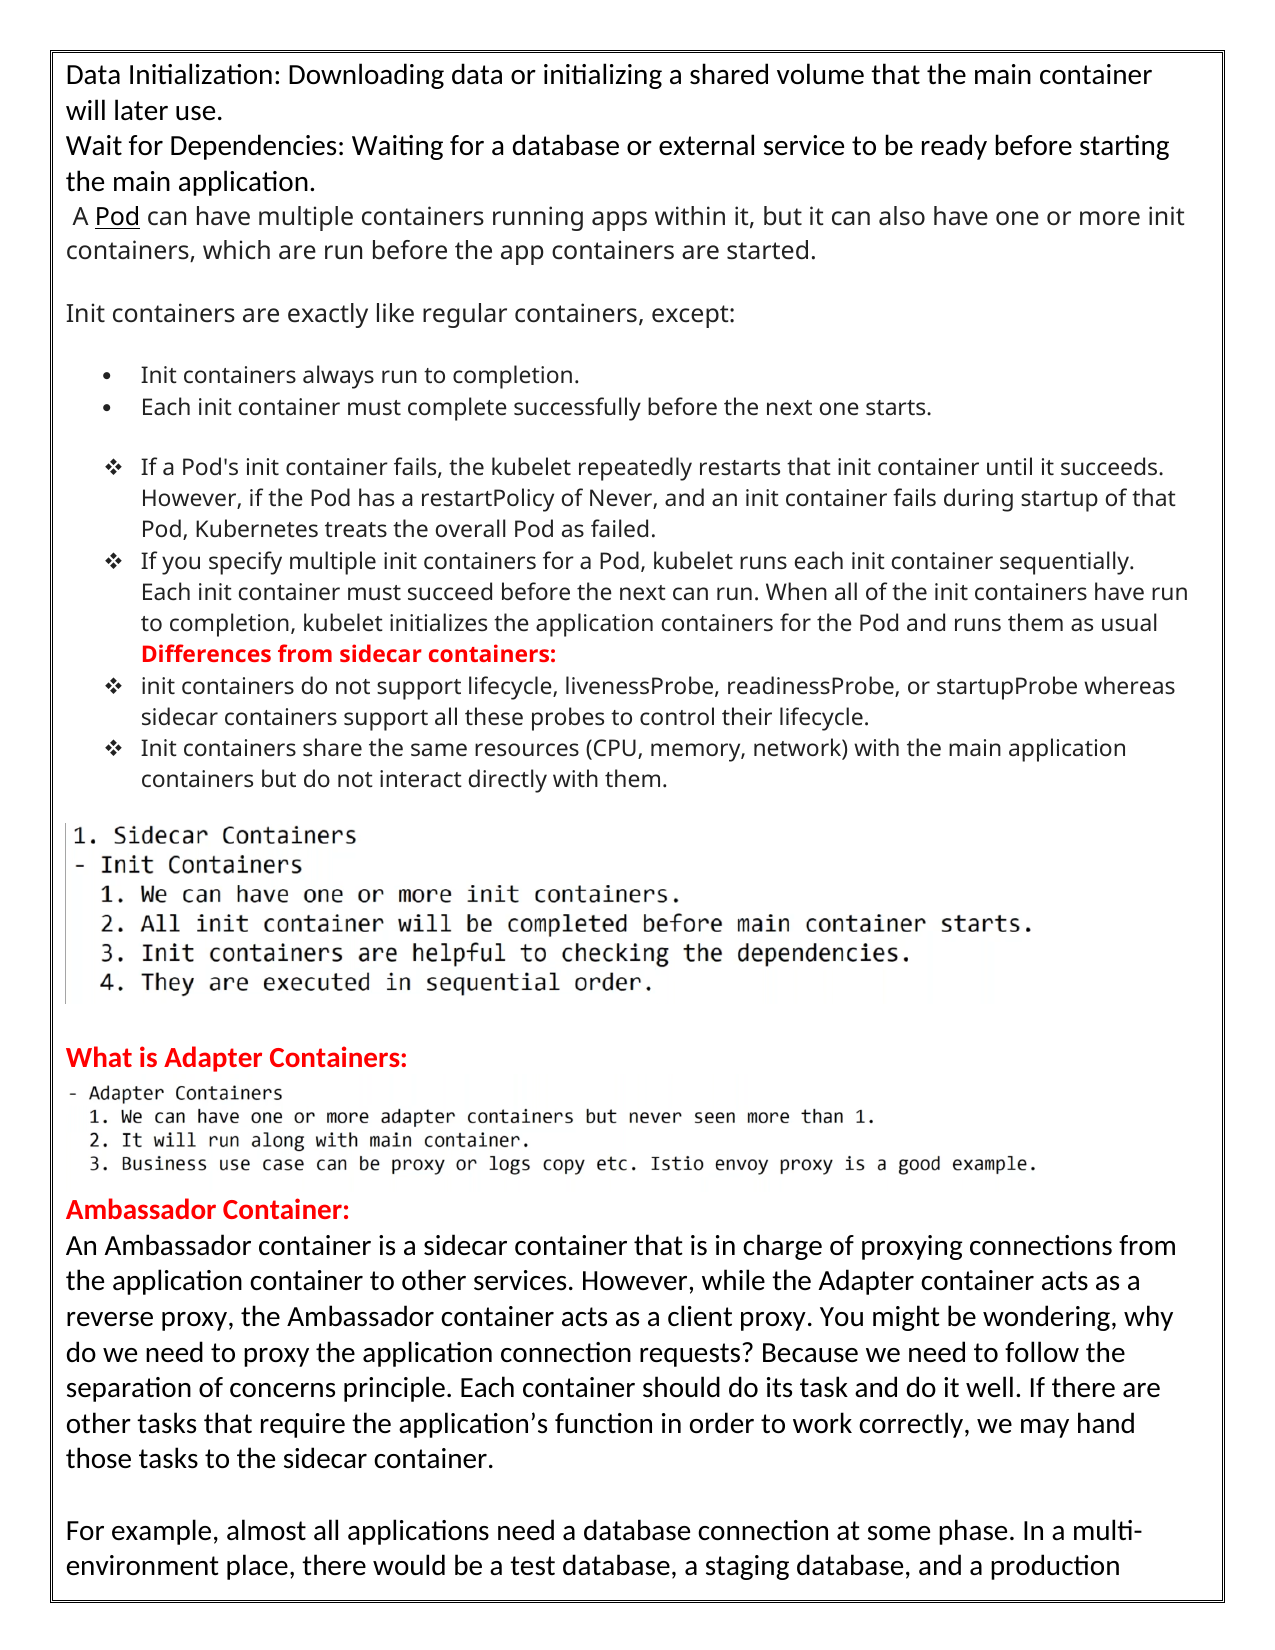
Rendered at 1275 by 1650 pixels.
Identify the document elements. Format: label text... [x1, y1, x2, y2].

list init containers do not support lifecycle, livenessProbe, readinessProbe, or startupProbe whereas sidecar containers support all these probes to control their lifecycle. [103, 670, 1191, 732]
text A Pod can have multiple containers running apps within it, but it can also have one or more init containers, which are run before the app containers are started. [66, 199, 1191, 267]
list If you specify multiple init containers for a Pod, kubelet runs each init container sequentially. Each init container must succeed before the next can run. When all of the init containers have run to completion, kubelet initializes the application containers for the Pod and runs them as usual [103, 545, 1191, 638]
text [66, 1512, 1191, 1583]
text Ambassador Container: [66, 1191, 1191, 1227]
list Differences from sidecar containers: [141, 638, 1191, 670]
text Init containers are exactly like regular containers, except: [66, 296, 1191, 330]
list Each init container must complete successfully before the next one starts. [103, 391, 1191, 422]
text What is Adapter Containers: [66, 1039, 1191, 1075]
list If a Pod's init container fails, the kubelet repeatedly restarts that init container until it succeeds. However, if the Pod has a restartPolicy of Never, and an init container fails during startup of that Pod, Kubernetes treats the overall Pod as failed. [103, 451, 1191, 545]
picture [65, 1074, 1041, 1192]
text Wait for Dependencies: Waiting for a database or external service to be ready before starting the main application. [66, 127, 1191, 199]
list Init containers share the same resources (CPU, memory, network) with the main application containers but do not interact directly with them. [103, 732, 1191, 795]
picture [65, 823, 1041, 1004]
text An Ambassador container is a sidecar container that is in charge of proxying connections from the application container to other services. However, while the Adapter container acts as a reverse proxy, the Ambassador container acts as a client proxy. You might be wondering, why do we need to proxy the application connection requests? Because we need to follow the separation of concerns principle. Each container should do its task and do it well. If there are other tasks that require the application’s function in order to work correctly, we may hand those tasks to the sidecar container. [66, 1227, 1191, 1476]
text Data Initialization: Downloading data or initializing a shared volume that the main container will later use. [66, 56, 1191, 127]
list Init containers always run to completion. [103, 359, 1191, 391]
